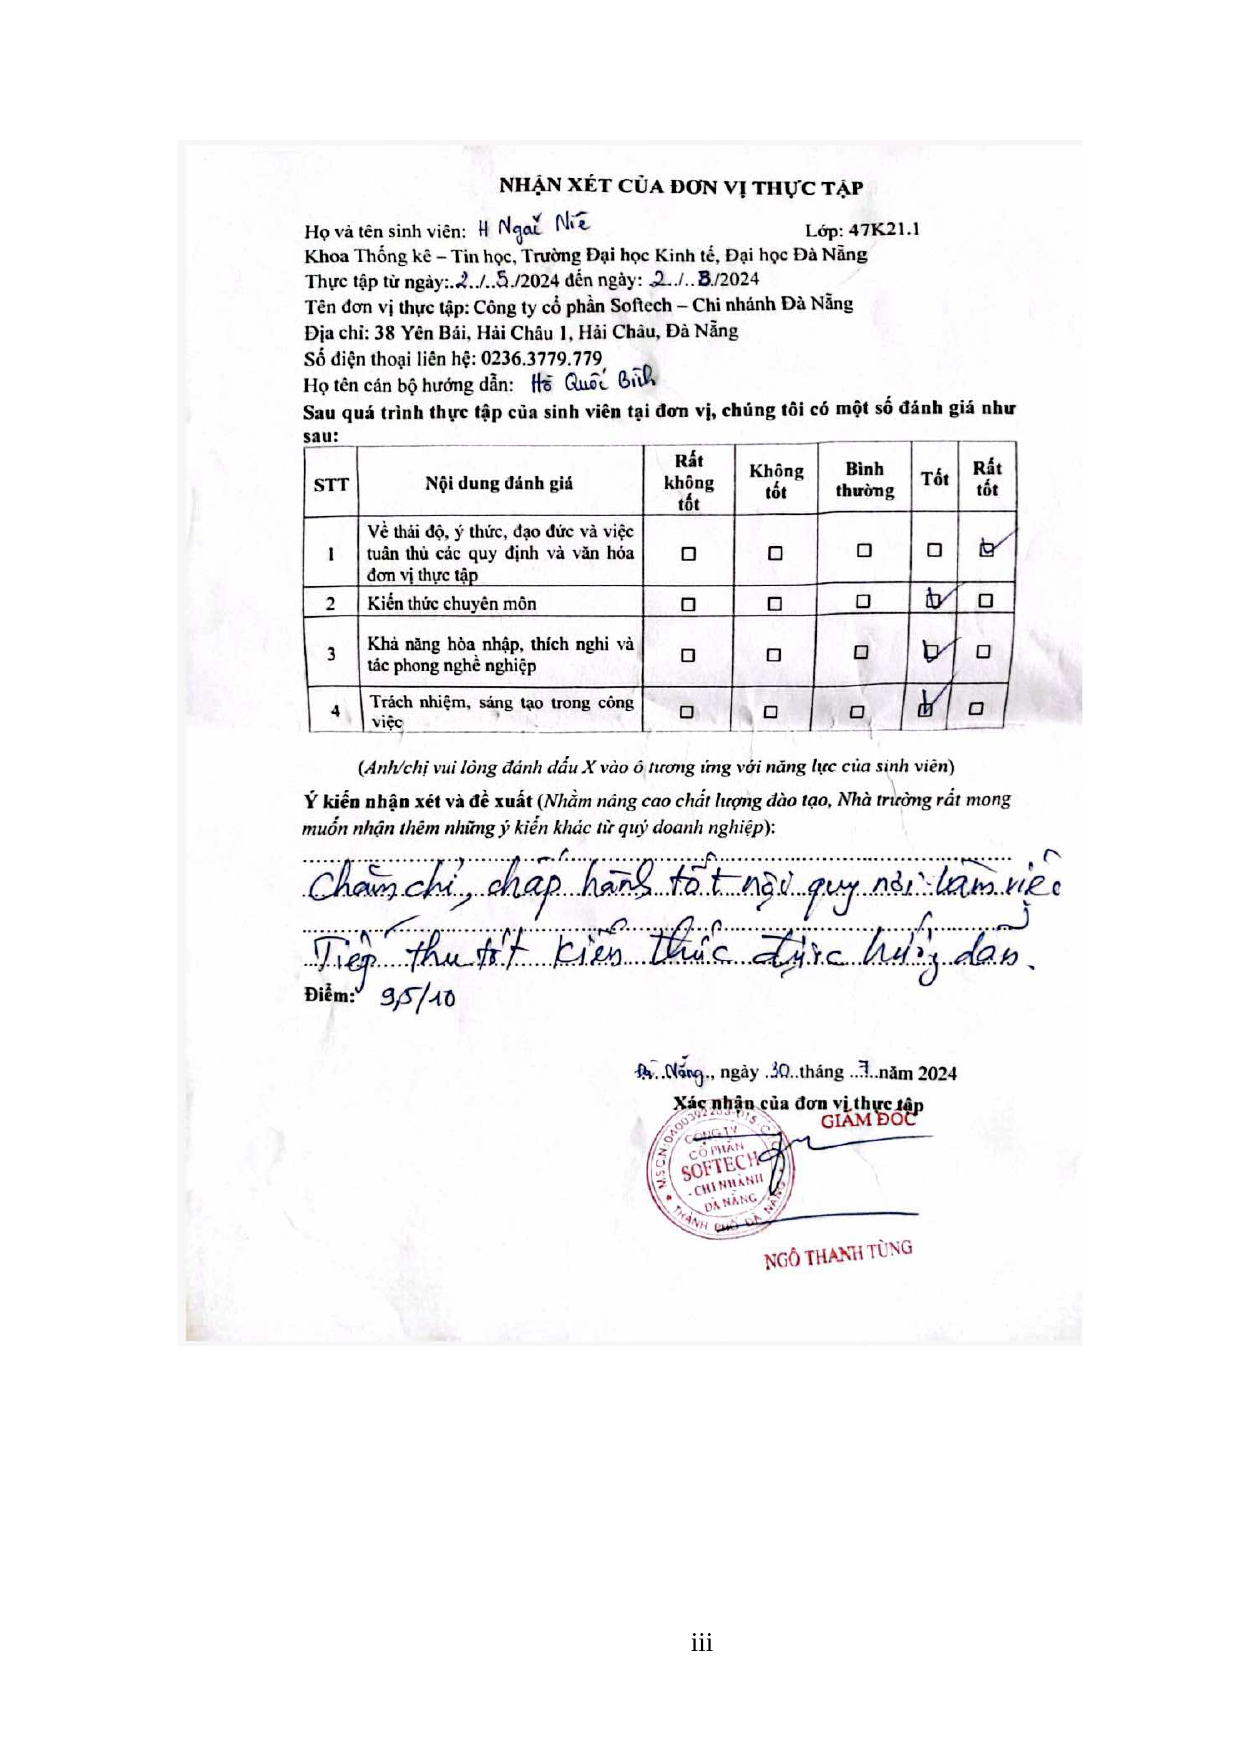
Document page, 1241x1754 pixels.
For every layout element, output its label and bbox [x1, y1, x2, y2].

picture [177, 140, 1083, 1346]
